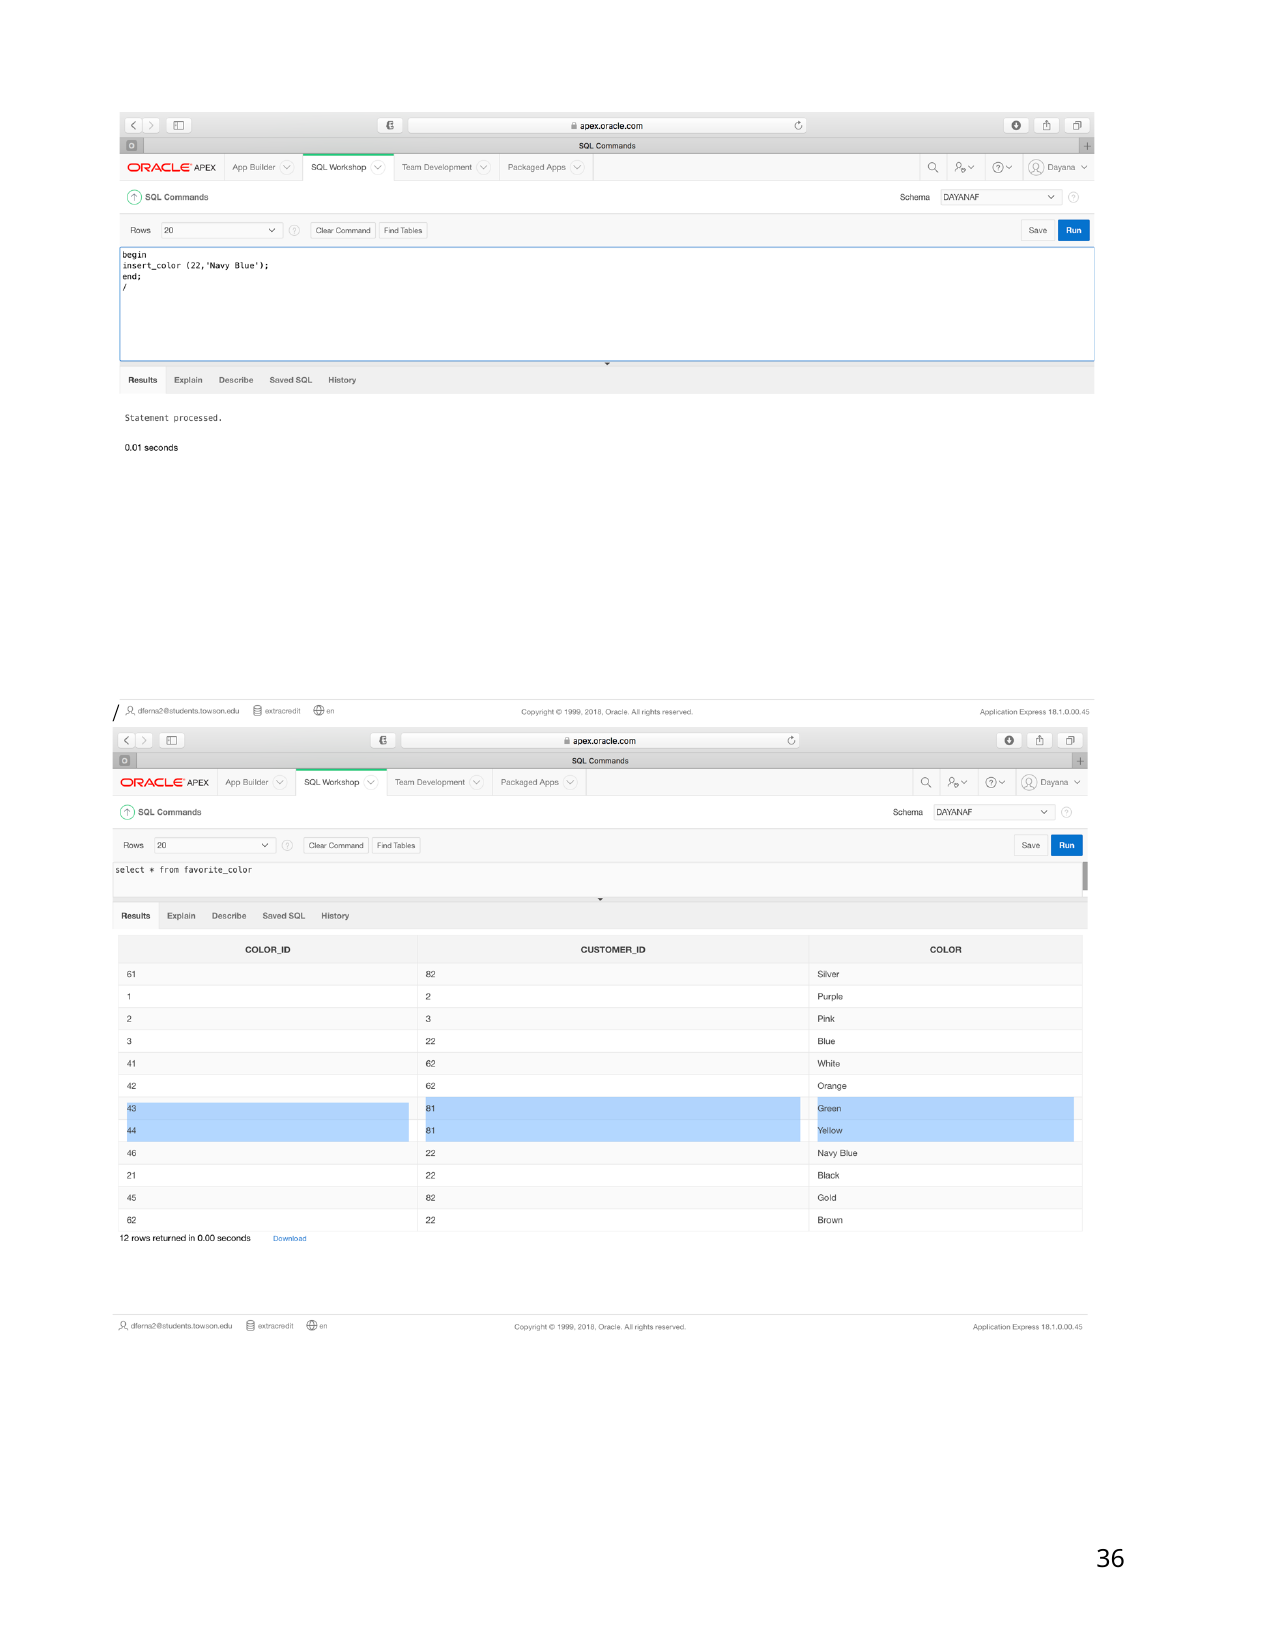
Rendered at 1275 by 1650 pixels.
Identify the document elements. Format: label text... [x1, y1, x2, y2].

picture [112, 727, 1088, 1337]
picture [119, 112, 1095, 722]
